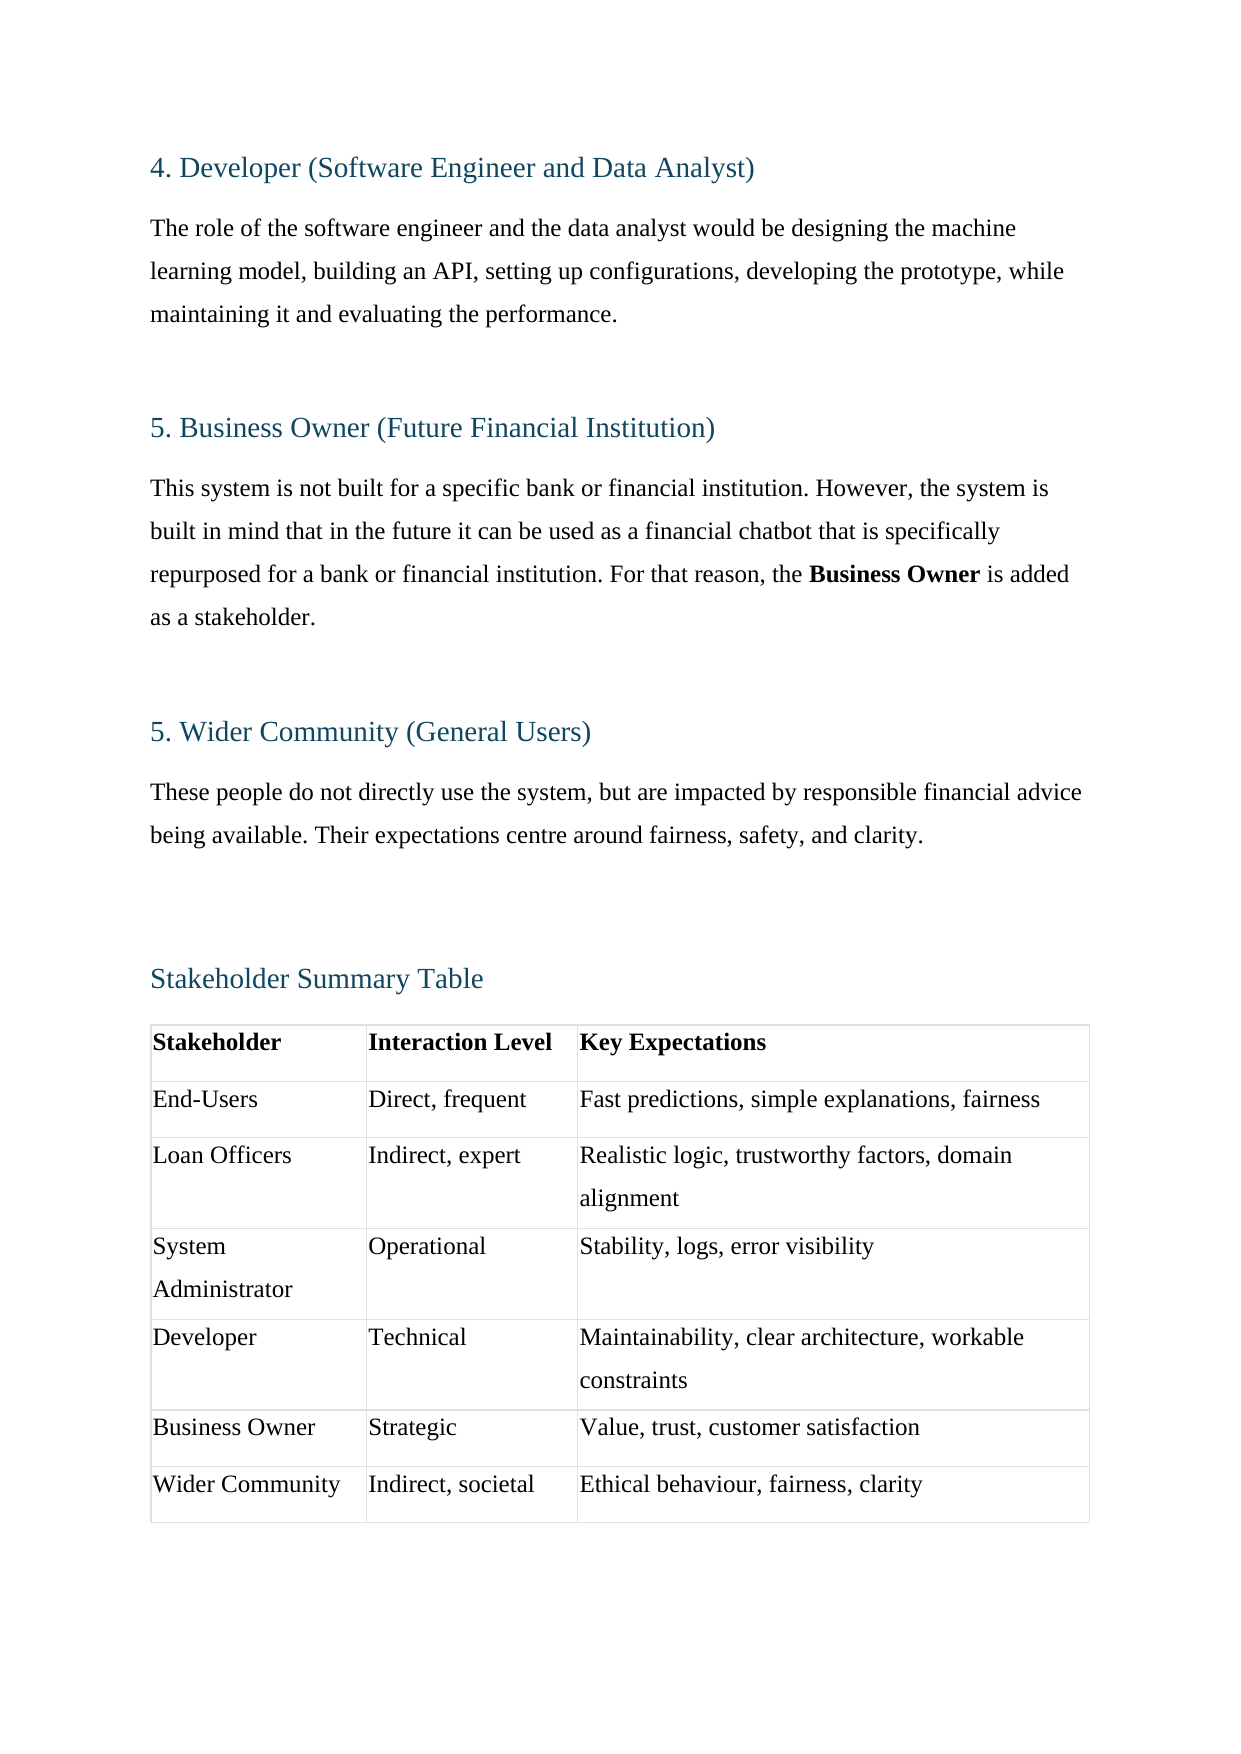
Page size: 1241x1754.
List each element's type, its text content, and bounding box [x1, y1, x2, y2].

table_cell Strategic [367, 1411, 577, 1466]
table_cell Indirect, societal [367, 1467, 577, 1522]
table_cell Maintainability, clear architecture, workable constraints [578, 1320, 1089, 1409]
table_header Key Expectations [578, 1026, 1089, 1081]
table_cell Operational [367, 1229, 577, 1318]
table_cell System Administrator [152, 1229, 366, 1318]
text These people do not directly use the system, but are impacted by responsible financial advice being available. Their expectations centre around fairness, safety, and clarity. [150, 777, 1090, 848]
table_cell Fast predictions, simple explanations, fairness [578, 1082, 1089, 1137]
table_cell Wider Community [152, 1467, 366, 1522]
table_cell Loan Officers [152, 1138, 366, 1228]
table_cell Business Owner [152, 1411, 366, 1466]
subtitle Stakeholder Summary Table [150, 962, 1090, 995]
table_cell Stability, logs, error visibility [578, 1229, 1089, 1318]
table_cell Value, trust, customer satisfaction [578, 1411, 1089, 1466]
table_cell Technical [367, 1320, 577, 1409]
table_header Interaction Level [367, 1026, 577, 1081]
subtitle 5. Wider Community (General Users) [150, 714, 1090, 747]
text This system is not built for a specific bank or financial institution. However, the system is built in mind that in the future it can be used as a financial chatbot that is specifically repurposed for a bank or financial institution. For that reason, the Business Owner is added as a stakeholder. [150, 473, 1090, 631]
table_cell End-Users [152, 1082, 366, 1137]
text The role of the software engineer and the data analyst would be designing the machine learning model, building an API, setting up configurations, developing the prototype, while maintaining it and evaluating the performance. [150, 213, 1090, 328]
subtitle 5. Business Owner (Future Financial Institution) [150, 410, 1090, 444]
table_cell Developer [152, 1320, 366, 1409]
table_cell Realistic logic, trustworthy factors, domain alignment [578, 1138, 1089, 1228]
table_cell Direct, frequent [367, 1082, 577, 1137]
subtitle 4. Developer (Software Engineer and Data Analyst) [150, 150, 1090, 183]
table_cell Ethical behaviour, fairness, clarity [578, 1467, 1089, 1522]
table_header Stakeholder [152, 1026, 366, 1081]
table_cell Indirect, expert [367, 1138, 577, 1228]
